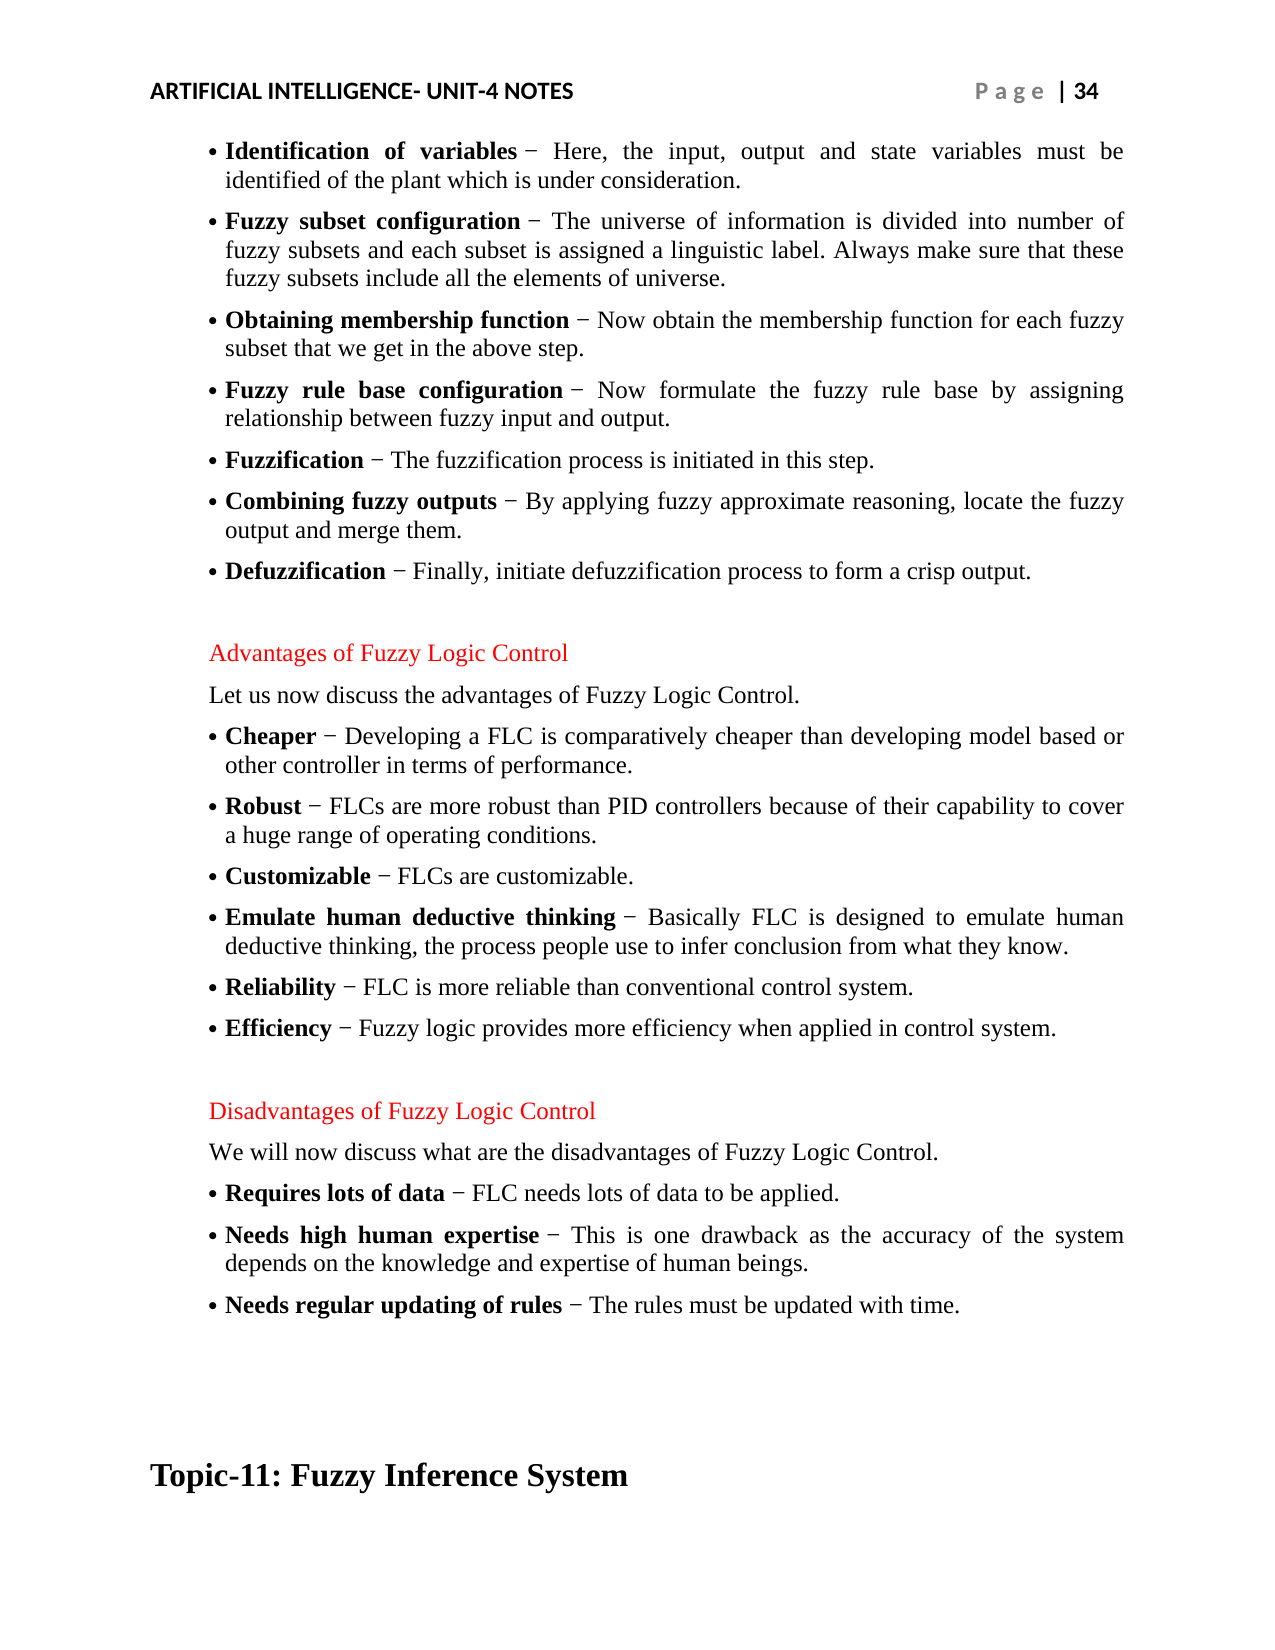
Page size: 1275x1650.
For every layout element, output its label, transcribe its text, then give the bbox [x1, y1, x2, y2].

list Requires lots of data − FLC needs lots of data to be applied. [209, 1178, 1125, 1207]
list Combining fuzzy outputs − By applying fuzzy approximate reasoning, locate the fuzzy output and merge them. [209, 486, 1125, 543]
list Fuzzification − The fuzzification process is initiated in this step. [209, 445, 1125, 473]
list Fuzzy subset configuration − The universe of information is divided into number of fuzzy subsets and each subset is assigned a linguistic label. Always make sure that these fuzzy subsets include all the elements of universe. [209, 206, 1125, 292]
list Obtaining membership function − Now obtain the membership function for each fuzzy subset that we get in the above step. [209, 305, 1125, 362]
list Emulate human deductive thinking − Basically FLC is designed to emulate human deductive thinking, the process people use to infer conclusion from what they know. [209, 902, 1125, 960]
list Needs regular updating of rules − The rules must be updated with time. [209, 1290, 1125, 1318]
list Needs high human expertise − This is one drawback as the accuracy of the system depends on the knowledge and expertise of human beings. [209, 1220, 1125, 1277]
list Robust − FLCs are more robust than PID controllers because of their capability to cover a huge range of operating conditions. [209, 791, 1125, 848]
list Reliability − FLC is more reliable than conventional control system. [209, 972, 1125, 1001]
text Let us now discuss the advantages of Fuzzy Logic Control. [209, 680, 1125, 708]
text Disadvantages of Fuzzy Logic Control [209, 1096, 1125, 1125]
list Fuzzy rule base configuration − Now formulate the fuzzy rule base by assigning relationship between fuzzy input and output. [209, 375, 1125, 432]
list Customizable − FLCs are customizable. [209, 861, 1125, 890]
list Defuzzification − Finally, initiate defuzzification process to form a crisp output. [209, 556, 1125, 585]
text Advantages of Fuzzy Logic Control [209, 638, 1125, 667]
list Cheaper − Developing a FLC is comparatively cheaper than developing model based or other controller in terms of performance. [209, 721, 1125, 778]
list Efficiency − Fuzzy logic provides more efficiency when applied in control system. [209, 1013, 1125, 1042]
text Topic-11: Fuzzy Inference System [150, 1455, 1125, 1493]
text We will now discuss what are the disadvantages of Fuzzy Logic Control. [209, 1137, 1125, 1166]
list Identification of variables − Here, the input, output and state variables must be identified of the plant which is under consideration. [209, 136, 1125, 193]
